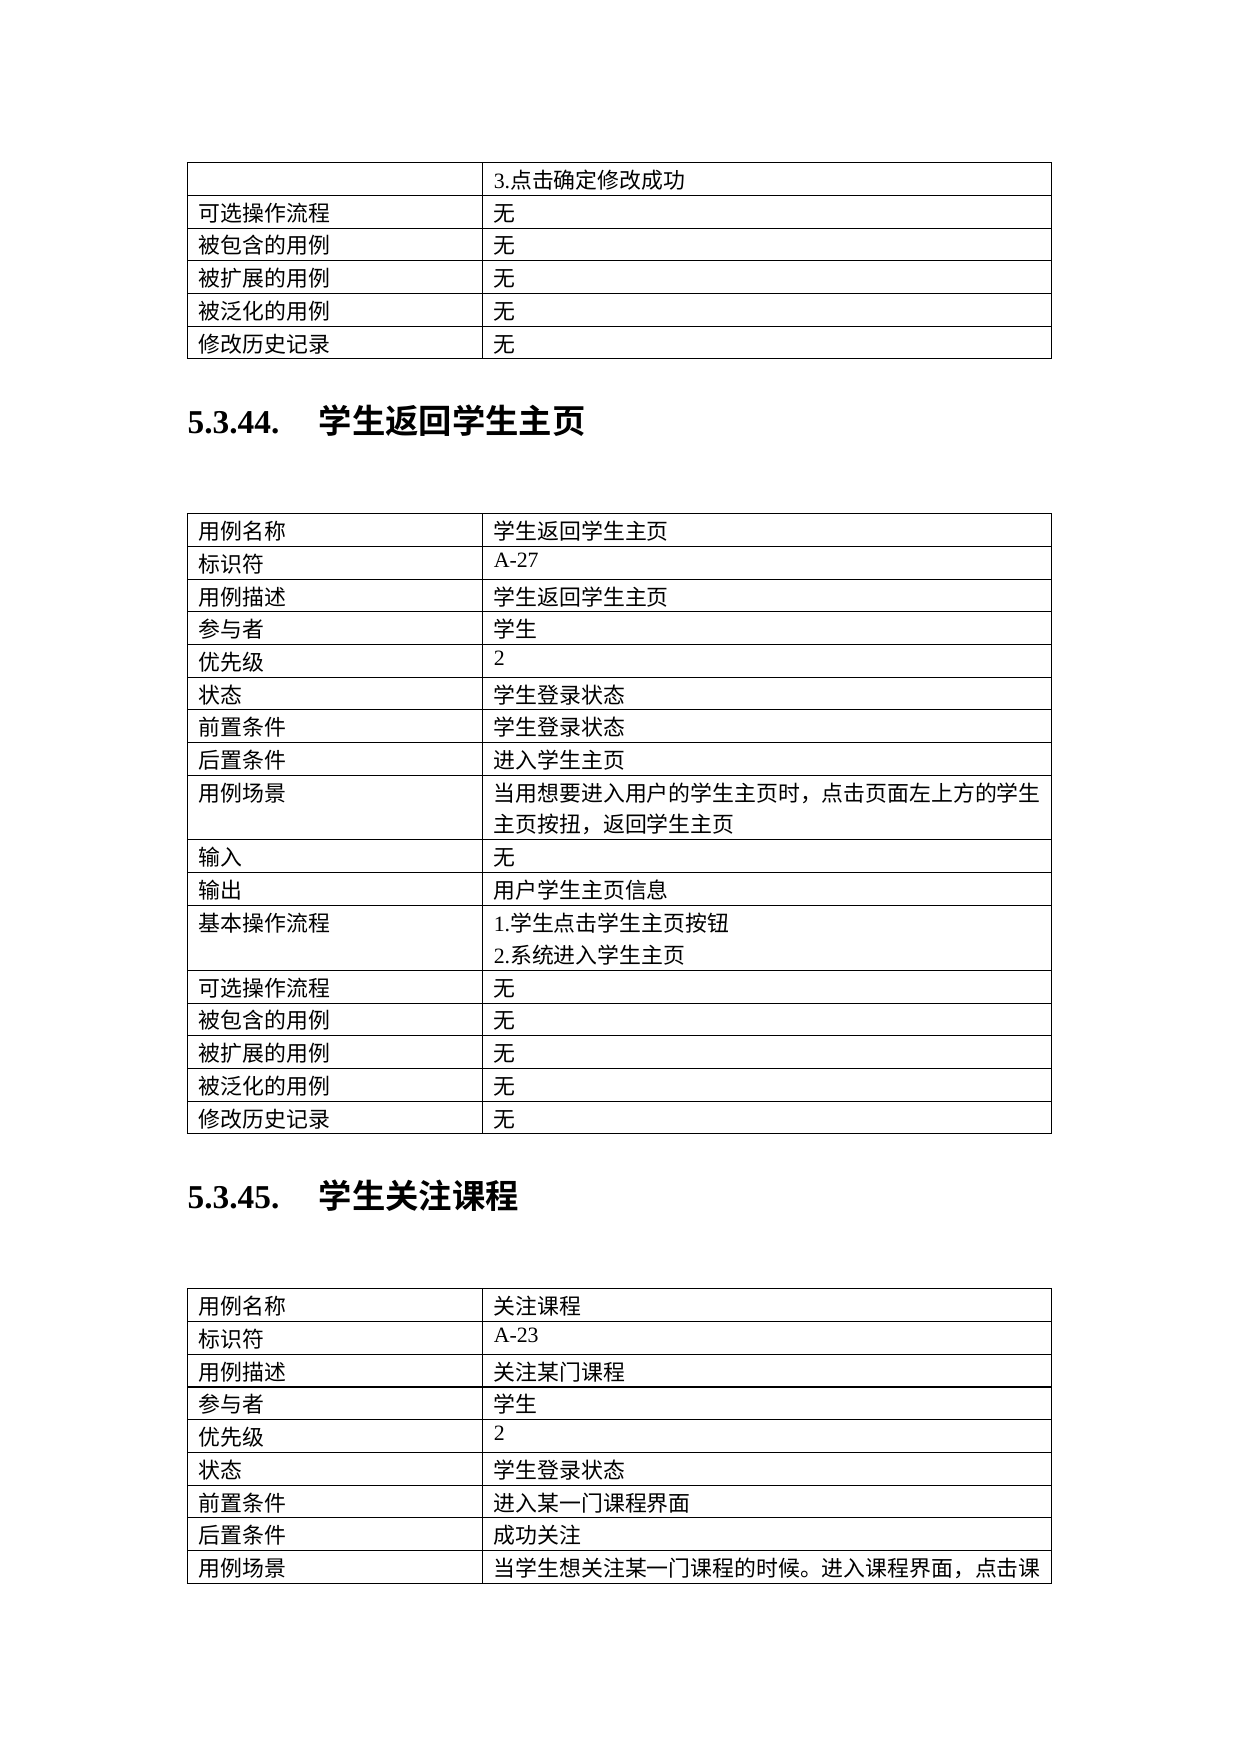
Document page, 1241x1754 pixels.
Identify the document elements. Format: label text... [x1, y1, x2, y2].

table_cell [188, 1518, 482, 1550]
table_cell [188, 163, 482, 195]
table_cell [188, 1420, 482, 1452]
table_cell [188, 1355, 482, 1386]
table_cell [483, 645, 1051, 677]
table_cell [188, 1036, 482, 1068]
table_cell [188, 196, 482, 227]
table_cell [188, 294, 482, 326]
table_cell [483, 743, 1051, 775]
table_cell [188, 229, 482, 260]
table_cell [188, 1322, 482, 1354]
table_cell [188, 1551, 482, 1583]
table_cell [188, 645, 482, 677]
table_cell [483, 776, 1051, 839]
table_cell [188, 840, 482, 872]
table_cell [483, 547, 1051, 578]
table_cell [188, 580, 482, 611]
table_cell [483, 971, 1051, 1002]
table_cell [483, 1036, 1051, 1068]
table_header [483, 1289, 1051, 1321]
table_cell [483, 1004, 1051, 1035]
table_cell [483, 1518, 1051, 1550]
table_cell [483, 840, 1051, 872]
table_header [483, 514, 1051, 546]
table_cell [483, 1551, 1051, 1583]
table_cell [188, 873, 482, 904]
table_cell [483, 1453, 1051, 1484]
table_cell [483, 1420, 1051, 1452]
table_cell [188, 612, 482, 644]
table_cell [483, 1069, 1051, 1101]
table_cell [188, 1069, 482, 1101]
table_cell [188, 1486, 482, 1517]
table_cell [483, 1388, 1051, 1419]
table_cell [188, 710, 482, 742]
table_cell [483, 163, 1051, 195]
subtitle 学生关注课程 [187, 1161, 1053, 1226]
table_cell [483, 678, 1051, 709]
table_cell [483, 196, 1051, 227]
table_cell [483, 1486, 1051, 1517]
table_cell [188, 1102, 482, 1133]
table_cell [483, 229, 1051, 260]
subtitle 学生返回学生主页 [187, 386, 1053, 451]
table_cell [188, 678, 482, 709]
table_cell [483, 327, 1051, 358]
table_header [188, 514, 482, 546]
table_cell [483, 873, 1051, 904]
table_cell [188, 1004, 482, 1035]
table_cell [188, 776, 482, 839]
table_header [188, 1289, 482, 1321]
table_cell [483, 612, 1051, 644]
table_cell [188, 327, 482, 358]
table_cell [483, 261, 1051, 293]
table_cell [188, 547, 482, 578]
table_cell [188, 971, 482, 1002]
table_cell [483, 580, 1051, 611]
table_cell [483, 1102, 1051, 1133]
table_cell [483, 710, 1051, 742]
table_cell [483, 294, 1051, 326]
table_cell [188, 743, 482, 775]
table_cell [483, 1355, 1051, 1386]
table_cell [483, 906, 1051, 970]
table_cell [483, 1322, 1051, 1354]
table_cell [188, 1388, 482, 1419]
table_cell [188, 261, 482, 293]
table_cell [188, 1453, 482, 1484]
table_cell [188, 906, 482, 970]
